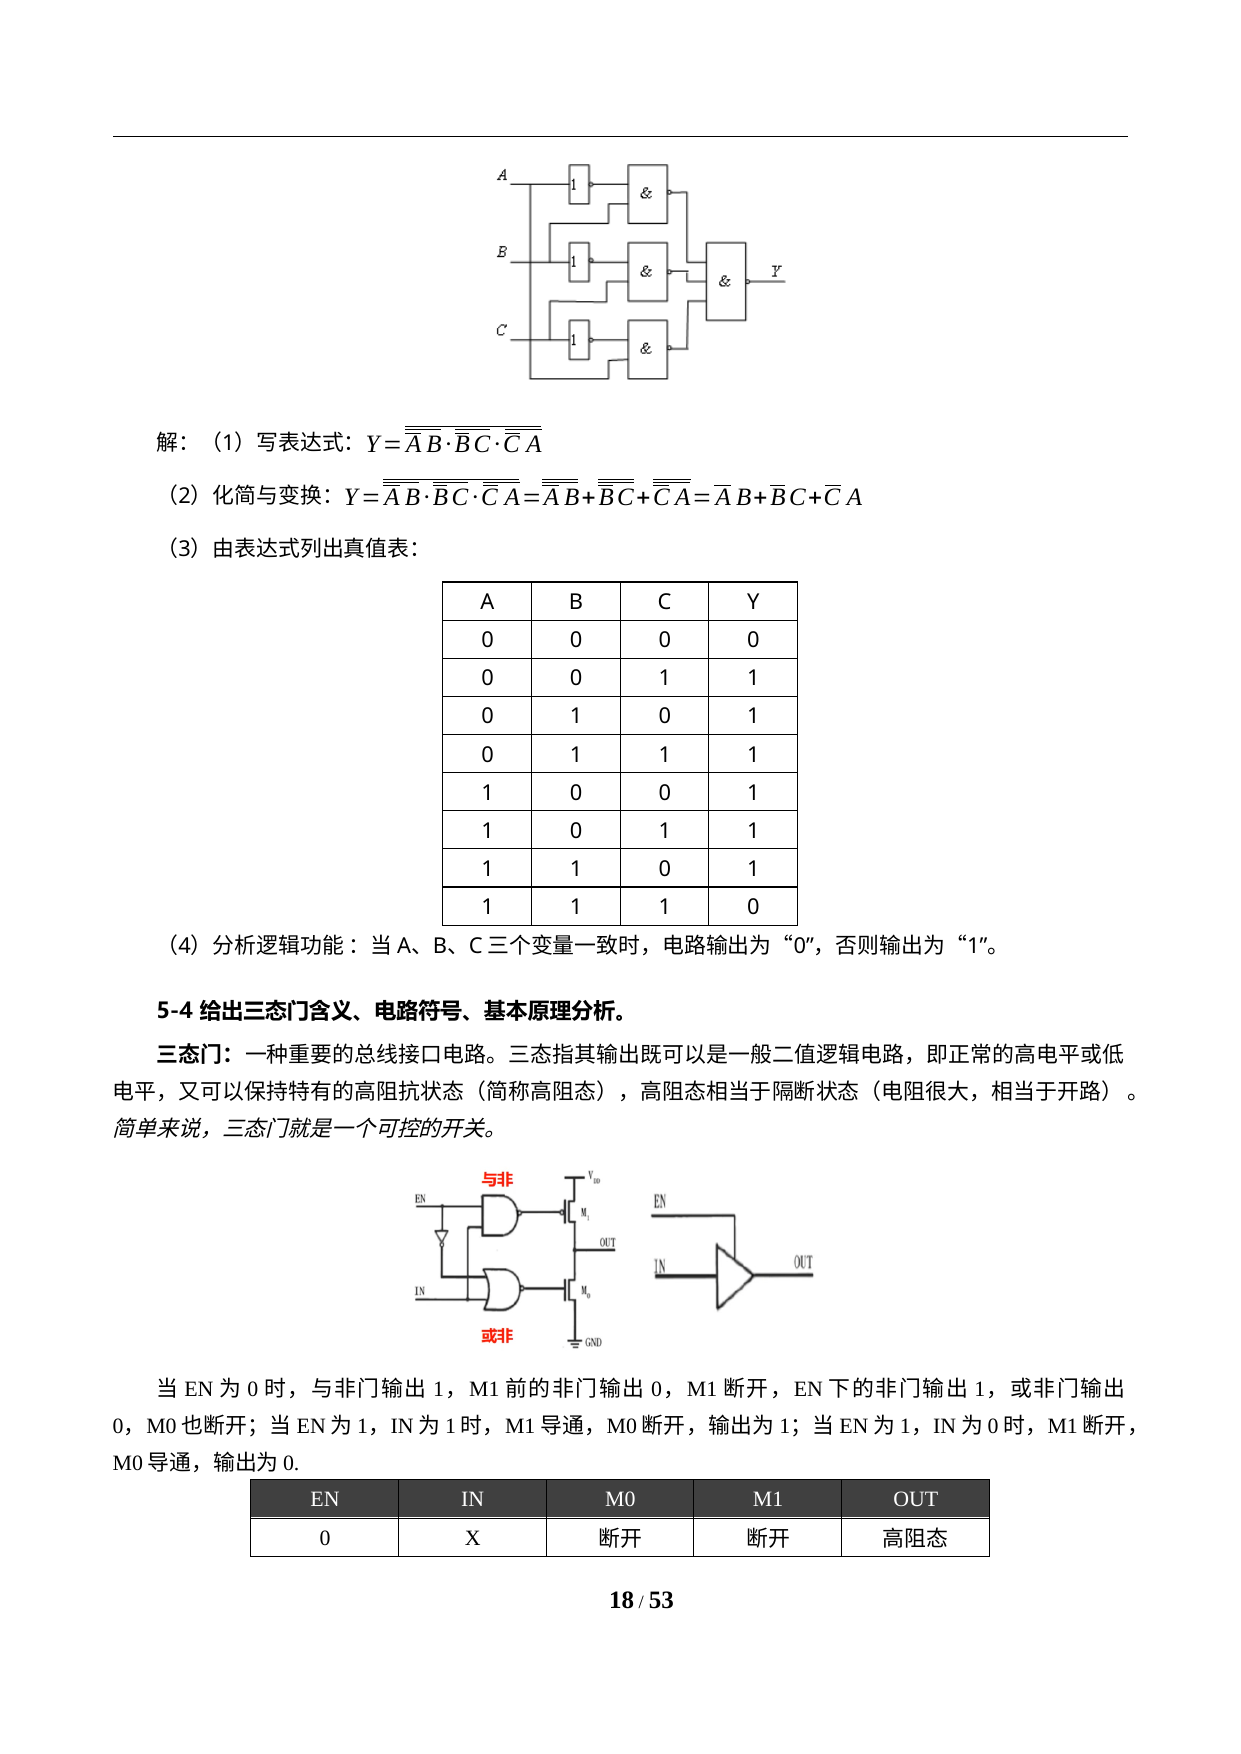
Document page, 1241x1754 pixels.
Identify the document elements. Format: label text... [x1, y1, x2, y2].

text （3）由表达式列出真值表： [112, 528, 1128, 566]
table_header OUT [842, 1480, 989, 1517]
text 解：（1）写表达式： [112, 423, 1128, 460]
table_cell 0 [443, 697, 531, 734]
table_cell 0 [443, 659, 531, 696]
table_cell 0 [532, 811, 620, 848]
table_header Y [709, 583, 797, 619]
table_cell 1 [709, 659, 797, 696]
table_cell 1 [709, 849, 797, 886]
table_cell X [399, 1519, 546, 1556]
table_cell 1 [621, 811, 708, 848]
table_cell 1 [443, 849, 531, 886]
table_cell 1 [532, 735, 620, 772]
table_header B [532, 583, 620, 619]
table_cell 0 [709, 888, 797, 924]
table_cell 1 [709, 811, 797, 848]
table_cell 0 [621, 621, 708, 658]
table_cell 0 [443, 735, 531, 772]
table_cell 1 [443, 773, 531, 810]
table_cell 高阻态 [842, 1519, 989, 1556]
table_cell 1 [532, 697, 620, 734]
text （2）化简与变换： [112, 476, 1128, 513]
table_cell 1 [443, 811, 531, 848]
table_cell 1 [621, 659, 708, 696]
table_cell 1 [709, 697, 797, 734]
table_header C [621, 583, 708, 619]
text 当EN为0时，与非门输出1，M1前的非门输出0，M1断开，EN下的非门输出1，或非门输出0，M0也断开；当EN为1，IN为1时，M1导通，M0断开，输出为1；当EN为1，IN为0时，M1断开，M0导通，输出为0. [112, 1368, 1128, 1479]
table_cell 0 [709, 621, 797, 658]
table_cell 1 [709, 735, 797, 772]
subtitle 5-4 给出三态门含义、电路符号、基本原理分析。 [112, 991, 1128, 1028]
table_cell 1 [621, 888, 708, 924]
text （4）分析逻辑功能 ：当A、B、C三个变量一致时，电路输出为“0”，否则输出为“1”。 [112, 926, 1128, 963]
table_cell 1 [443, 888, 531, 924]
table_cell 断开 [694, 1519, 841, 1556]
table_cell 1 [621, 735, 708, 772]
table_header A [443, 583, 531, 619]
table_header EN [251, 1480, 398, 1517]
table_cell 0 [532, 659, 620, 696]
table_cell 0 [621, 697, 708, 734]
table_cell 1 [532, 888, 620, 924]
picture [402, 1156, 625, 1357]
table_cell 0 [251, 1519, 398, 1556]
table_cell 1 [709, 773, 797, 810]
table_header M0 [547, 1480, 693, 1517]
table_header IN [399, 1480, 546, 1517]
table_cell 0 [443, 621, 531, 658]
table_cell 断开 [547, 1519, 693, 1556]
table_cell 1 [532, 849, 620, 886]
text 三态门：一种重要的总线接口电路。三态指其输出既可以是一般二值逻辑电路，即正常的高电平或低电平，又可以保持特有的高阻抗状态（简称高阻态），高阻态相当于隔断状态（电阻很大，相当于开路）。简单来说，三态门就是一个可控的开关。 [112, 1034, 1128, 1146]
table_cell 0 [532, 773, 620, 810]
table_cell 0 [621, 773, 708, 810]
picture [630, 1167, 838, 1357]
table_header M1 [694, 1480, 841, 1517]
table_cell 0 [621, 849, 708, 886]
table_cell 0 [532, 621, 620, 658]
